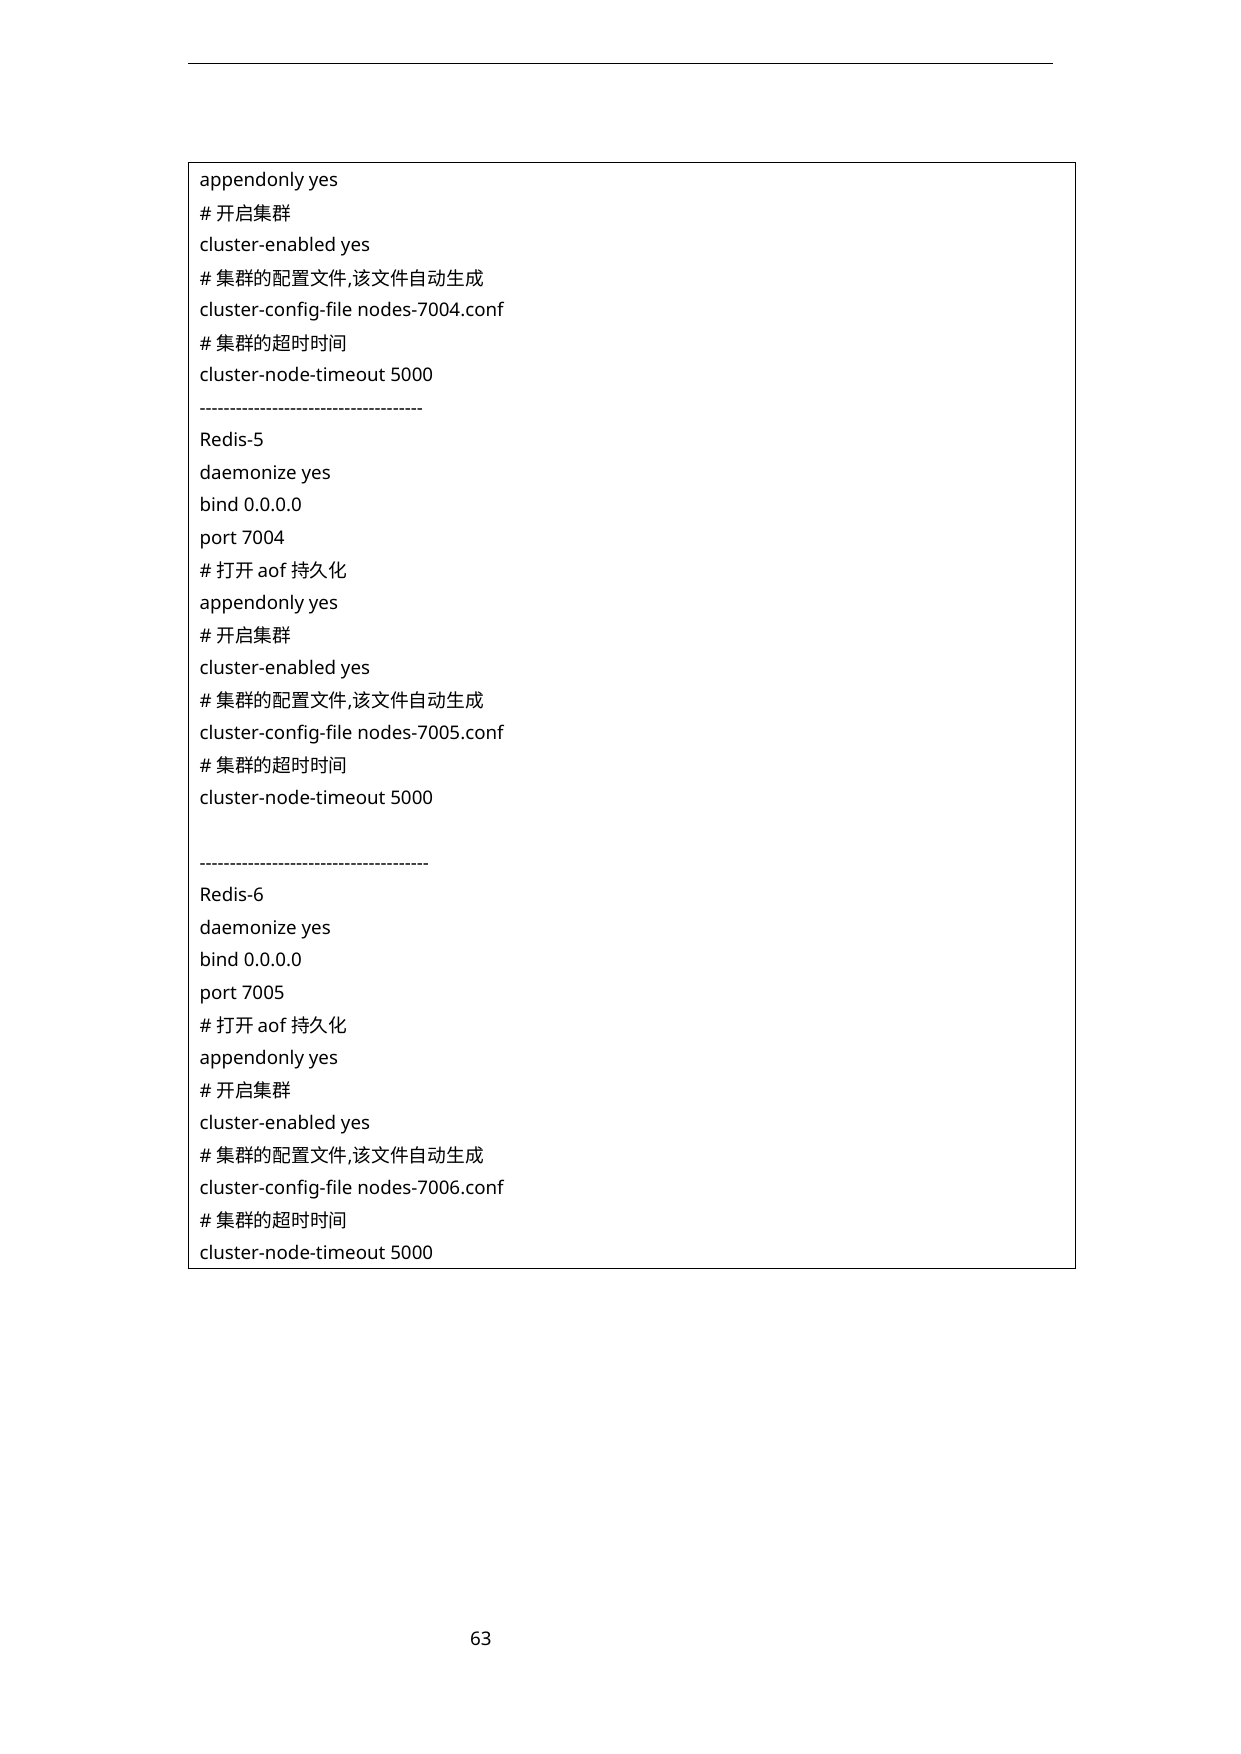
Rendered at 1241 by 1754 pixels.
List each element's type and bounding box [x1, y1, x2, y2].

table_header [189, 163, 1075, 1268]
